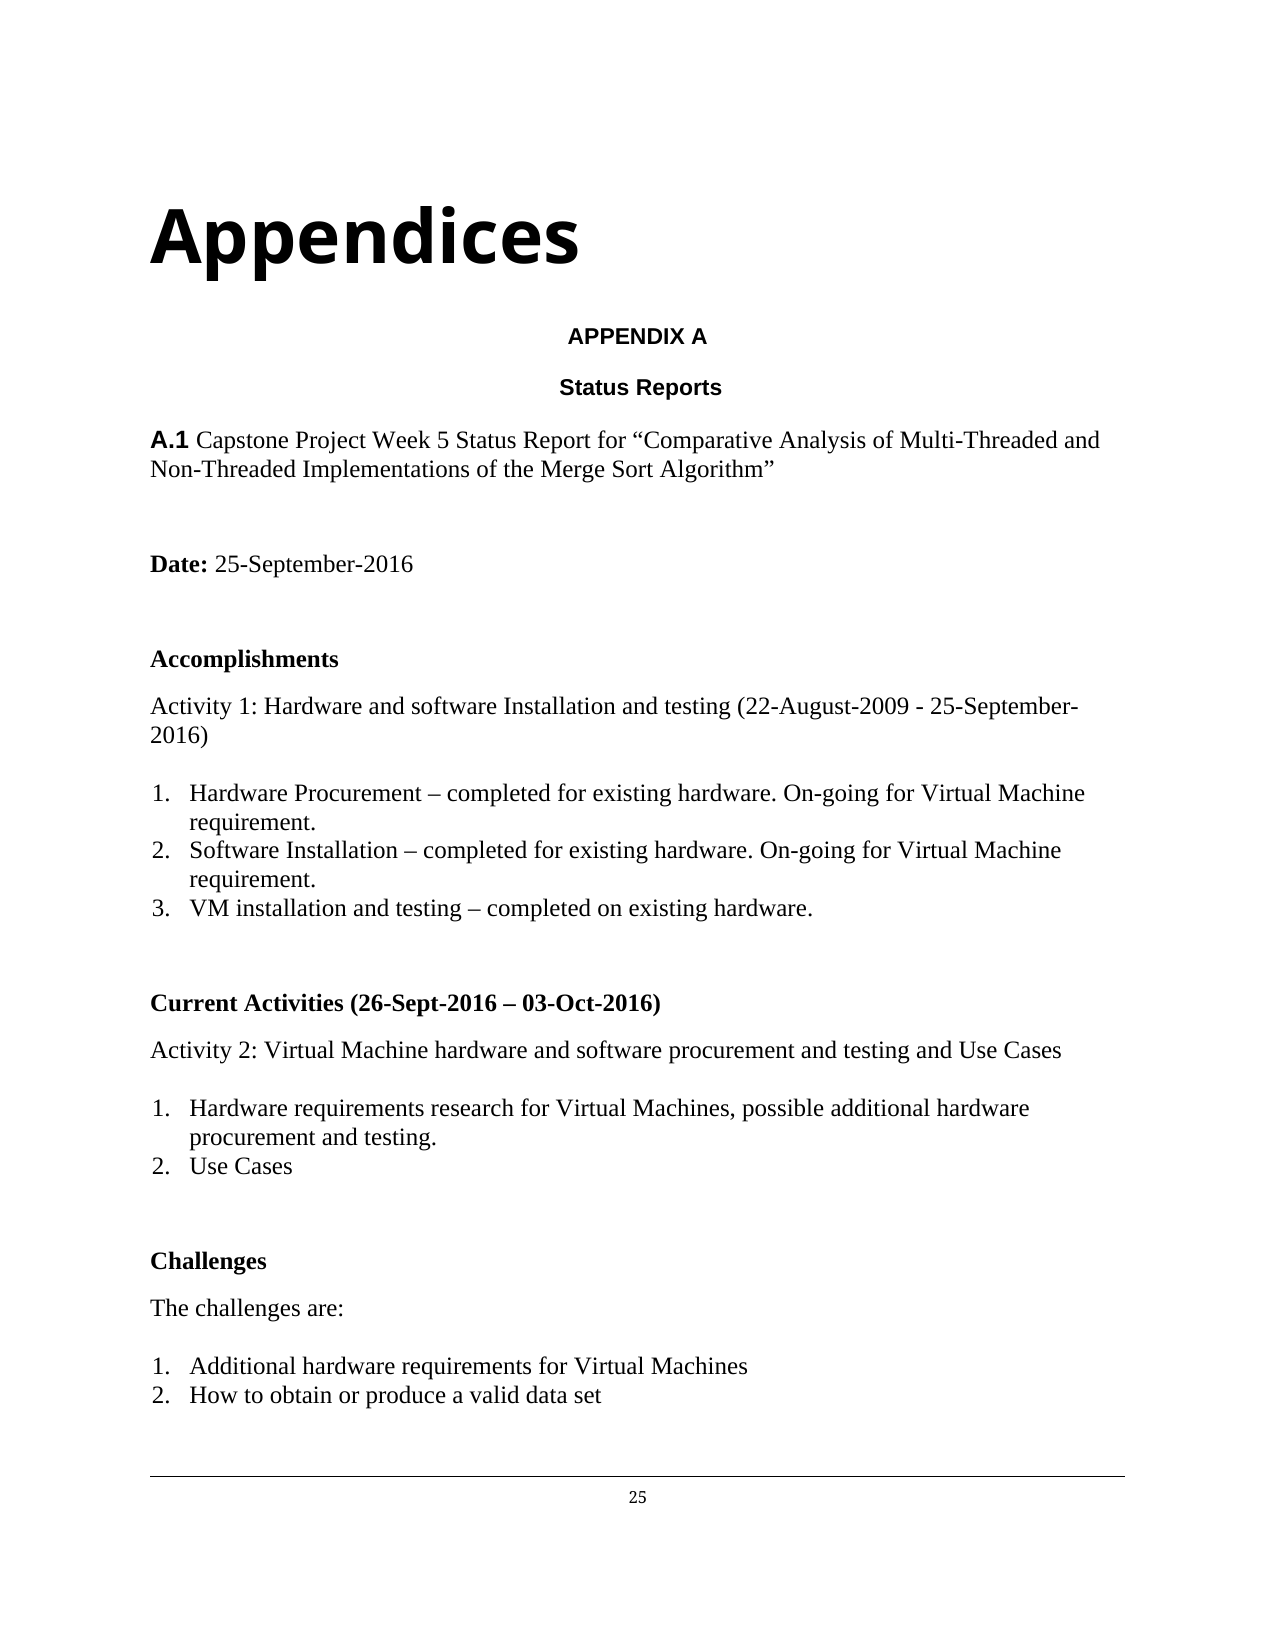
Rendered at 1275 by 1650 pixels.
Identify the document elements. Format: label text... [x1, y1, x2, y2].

list Use Cases [152, 1151, 1125, 1180]
subtitle Appendices [150, 183, 1125, 286]
text A.1 Capstone Project Week 5 Status Report for “Comparative Analysis of Multi-Threaded and Non-Threaded Implementations of the Merge Sort Algorithm” [150, 425, 1125, 483]
text Activity 1: Hardware and software Installation and testing (22-August-2009 - 25-September-2016) [150, 691, 1125, 749]
text Activity 2: Virtual Machine hardware and software procurement and testing and Use Cases [150, 1036, 1125, 1064]
text Status Reports [150, 374, 1125, 400]
list Software Installation – completed for existing hardware. On-going for Virtual Machine requirement. [152, 836, 1125, 893]
list How to obtain or produce a valid data set [152, 1380, 1125, 1409]
list VM installation and testing – completed on existing hardware. [152, 893, 1125, 922]
text Accomplishments [150, 644, 1125, 673]
text Date: 25-September-2016 [150, 549, 1125, 578]
text The challenges are: [150, 1293, 1125, 1322]
text Current Activities (26-Sept-2016 – 03-Oct-2016) [150, 988, 1125, 1017]
text APPENDIX A [150, 323, 1125, 349]
list Hardware requirements research for Virtual Machines, possible additional hardware procurement and testing. [152, 1093, 1125, 1151]
list Additional hardware requirements for Virtual Machines [152, 1351, 1125, 1380]
list Hardware Procurement – completed for existing hardware. On-going for Virtual Machine requirement. [152, 778, 1125, 836]
text Challenges [150, 1246, 1125, 1275]
